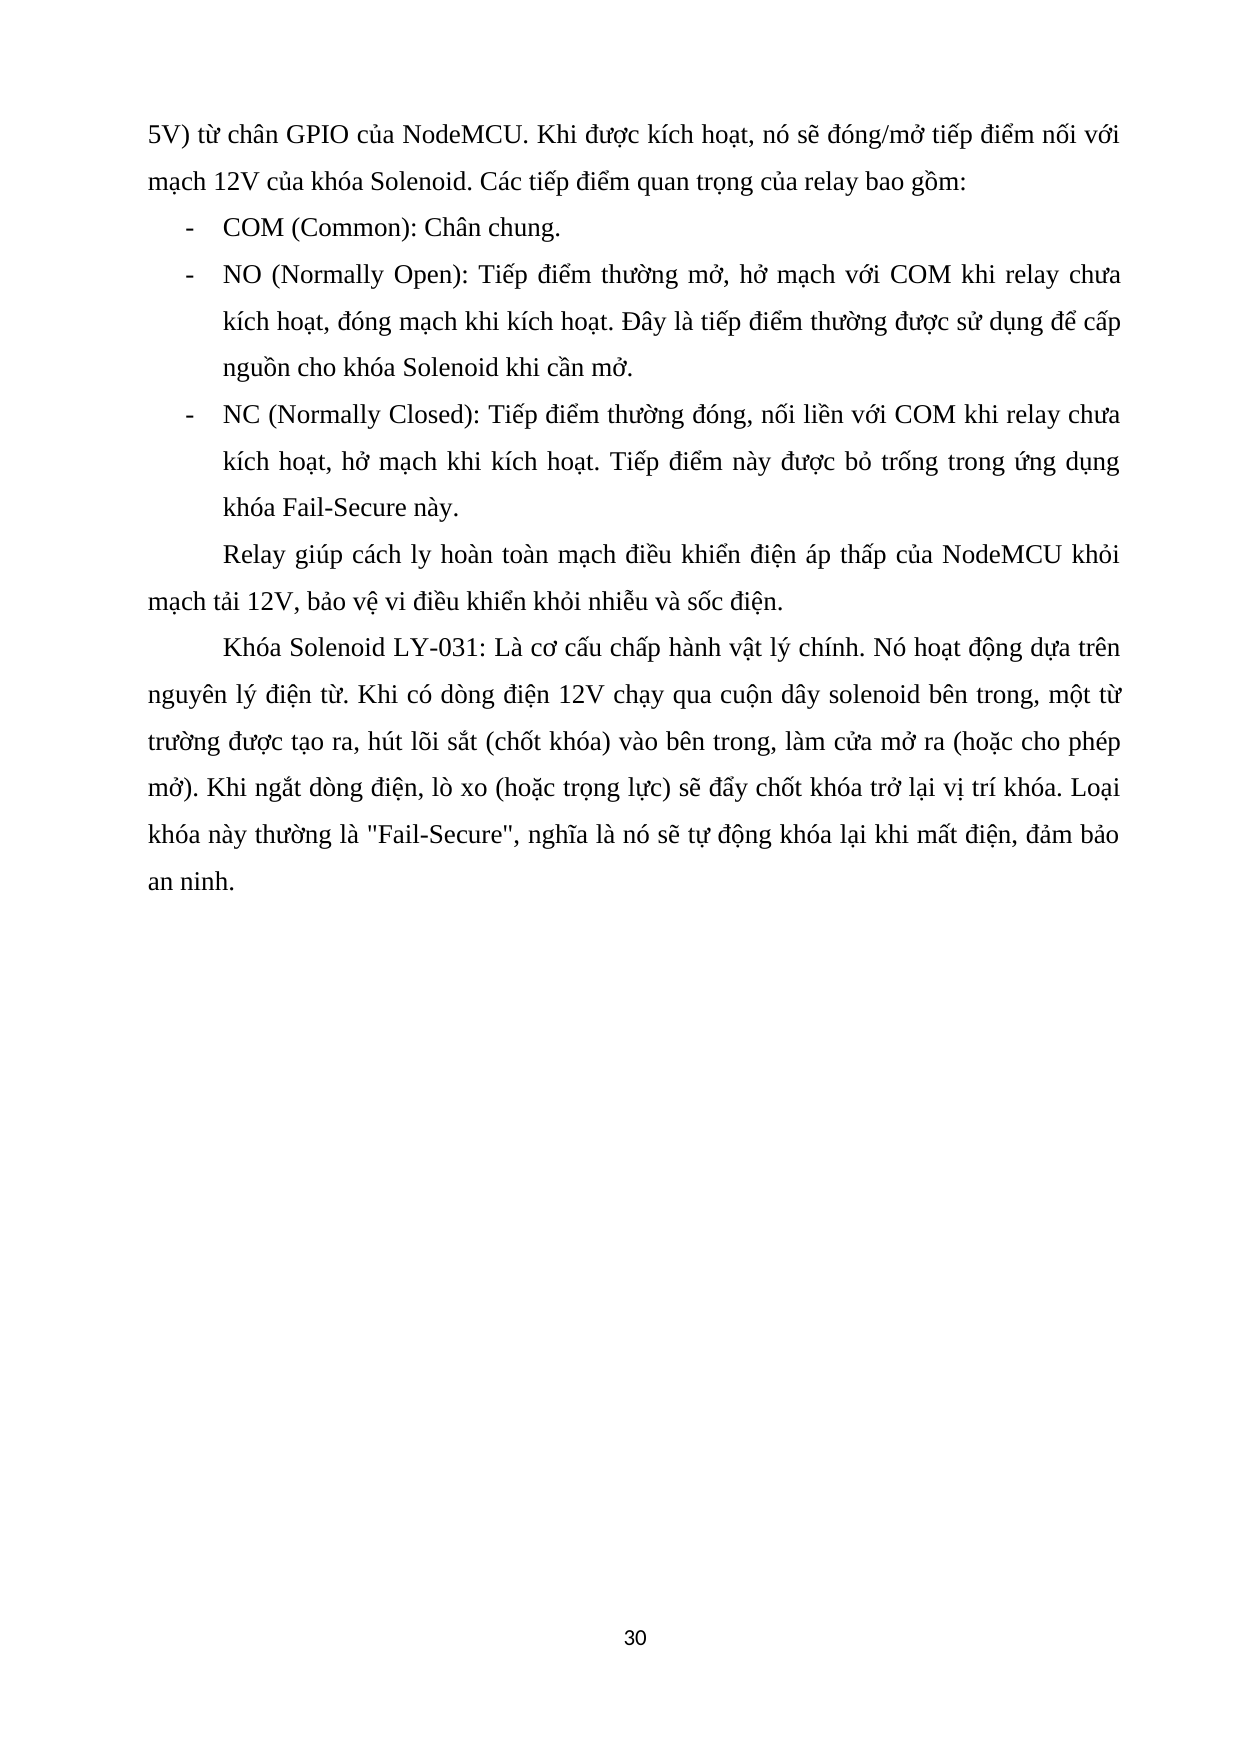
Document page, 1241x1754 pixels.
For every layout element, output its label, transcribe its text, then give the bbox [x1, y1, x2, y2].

text Khóa Solenoid LY-031: Là cơ cấu chấp hành vật lý chính. Nó hoạt động dựa trên nguyên lý điện từ. Khi có dòng điện 12V chạy qua cuộn dây solenoid bên trong, một từ trường được tạo ra, hút lõi sắt (chốt khóa) vào bên trong, làm cửa mở ra (hoặc cho phép mở). Khi ngắt dòng điện, lò xo (hoặc trọng lực) sẽ đẩy chốt khóa trở lại vị trí khóa. Loại khóa này thường là "Fail-Secure", nghĩa là nó sẽ tự động khóa lại khi mất điện, đảm bảo an ninh. [148, 631, 1122, 896]
list NC (Normally Closed): Tiếp điểm thường đóng, nối liền với COM khi relay chưa kích hoạt, hở mạch khi kích hoạt. Tiếp điểm này được bỏ trống trong ứng dụng khóa Fail-Secure này. [185, 398, 1122, 523]
text Relay giúp cách ly hoàn toàn mạch điều khiển điện áp thấp của NodeMCU khỏi mạch tải 12V, bảo vệ vi điều khiển khỏi nhiễu và sốc điện. [148, 538, 1122, 616]
list COM (Common): Chân chung. [185, 211, 1122, 243]
list NO (Normally Open): Tiếp điểm thường mở, hở mạch với COM khi relay chưa kích hoạt, đóng mạch khi kích hoạt. Đây là tiếp điểm thường được sử dụng để cấp nguồn cho khóa Solenoid khi cần mở. [185, 258, 1122, 383]
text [148, 118, 1122, 196]
